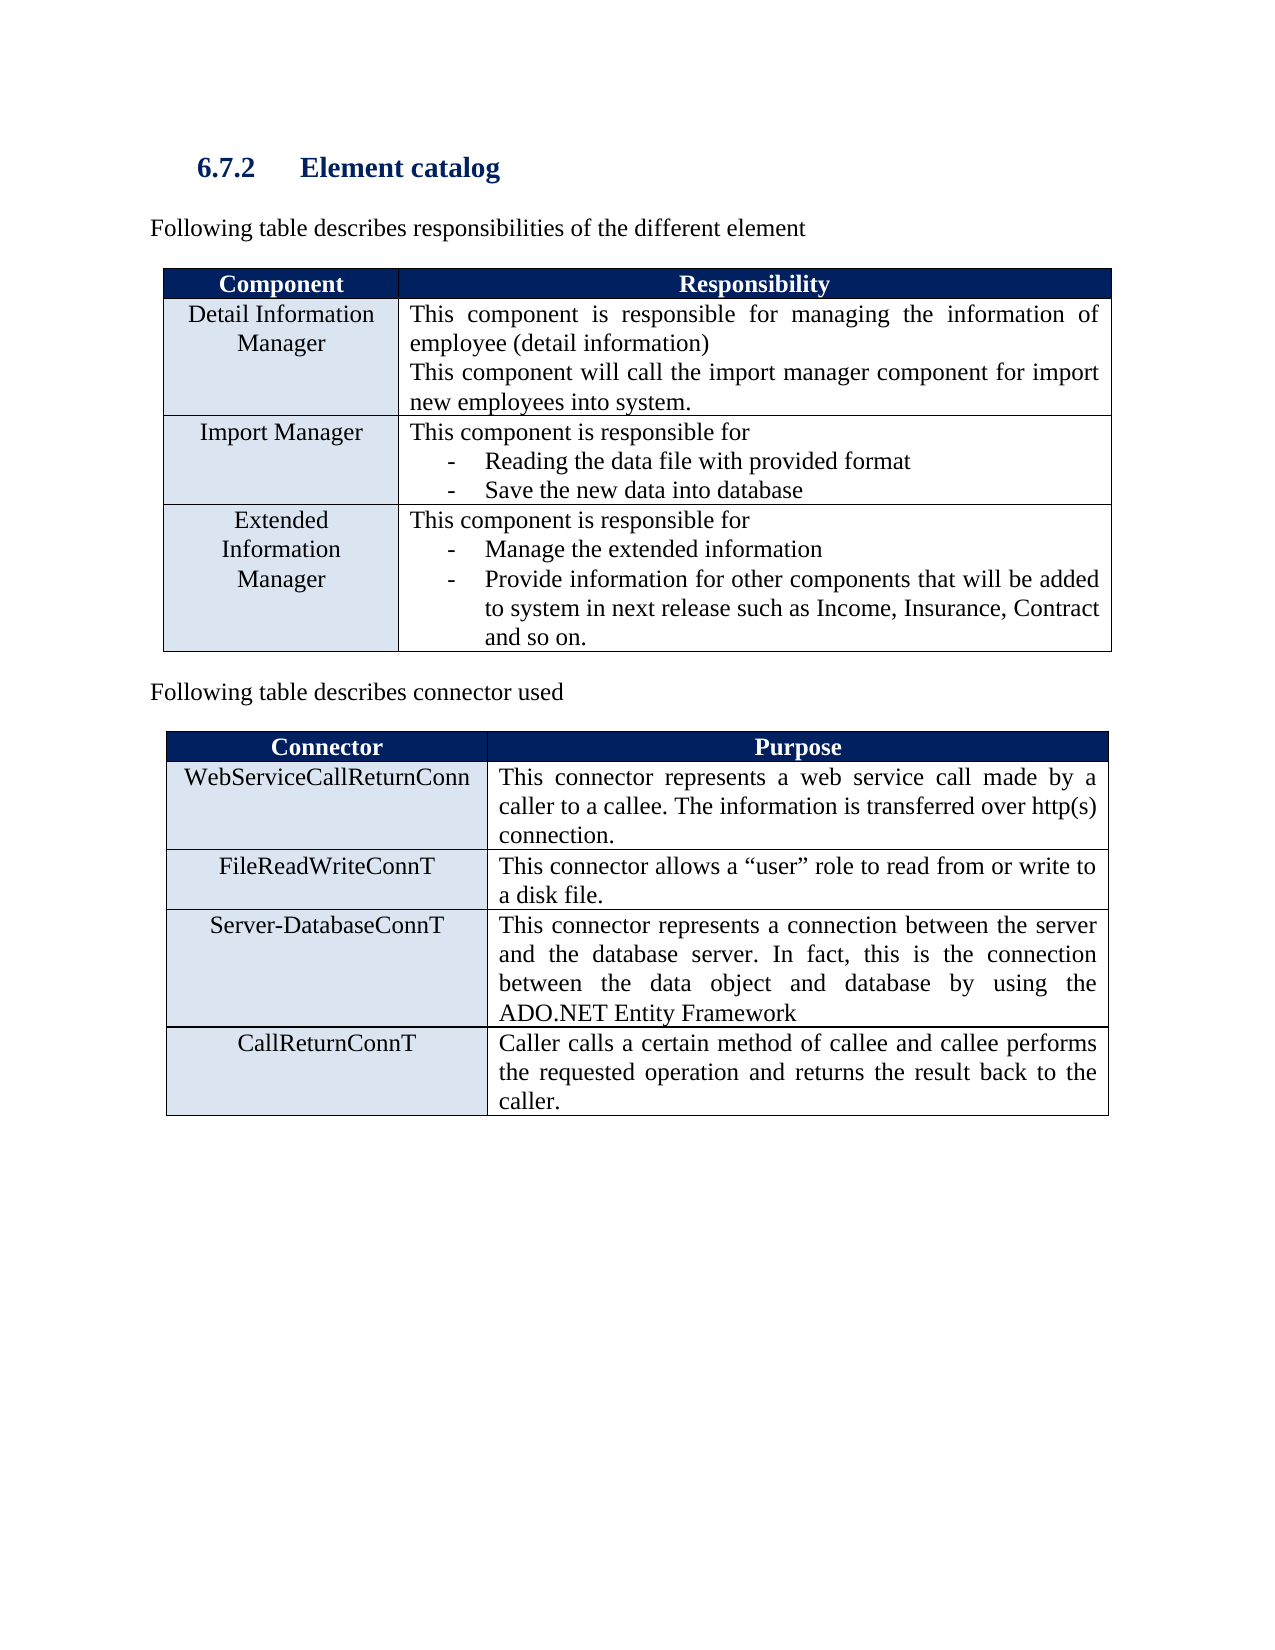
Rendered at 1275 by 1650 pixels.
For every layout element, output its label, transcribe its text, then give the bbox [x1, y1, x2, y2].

table_cell This connector allows a “user” role to read from or write to a disk file. [488, 850, 1108, 909]
text Following table describes connector used [150, 677, 1125, 706]
table_cell Caller calls a certain method of callee and callee performs the requested operation and returns the result back to the caller. [488, 1028, 1108, 1115]
table_header Connector [167, 732, 487, 761]
table_header Responsibility [399, 269, 1111, 298]
table_cell Server-DatabaseConnT [167, 910, 487, 1026]
table_header Purpose [488, 732, 1108, 761]
text Following table describes responsibilities of the different element [150, 213, 1125, 242]
table_cell Import Manager [164, 416, 398, 504]
table_cell CallReturnConnT [167, 1028, 487, 1115]
table_cell This connector represents a connection between the server and the database server. In fact, this is the connection between the data object and database by using the ADO.NET Entity Framework [488, 910, 1108, 1026]
table_cell This component is responsible for Manage the extended information Provide information for other components that will be added to system in next release such as Income, Insurance, Contract and so on. [399, 505, 1111, 651]
table_cell Extended Information Manager [164, 505, 398, 651]
table_cell This component is responsible for Reading the data file with provided format Save the new data into database [399, 416, 1111, 504]
table_cell FileReadWriteConnT [167, 850, 487, 909]
table_cell This component is responsible for managing the information of employee (detail information) This component will call the import manager component for import new employees into system. [399, 299, 1111, 415]
table_header Component [164, 269, 398, 298]
subtitle Element catalog [197, 150, 1125, 183]
table_cell This connector represents a web service call made by a caller to a callee. The information is transferred over http(s) connection. [488, 762, 1108, 849]
table_cell WebServiceCallReturnConn [167, 762, 487, 849]
table_cell Detail Information Manager [164, 299, 398, 415]
